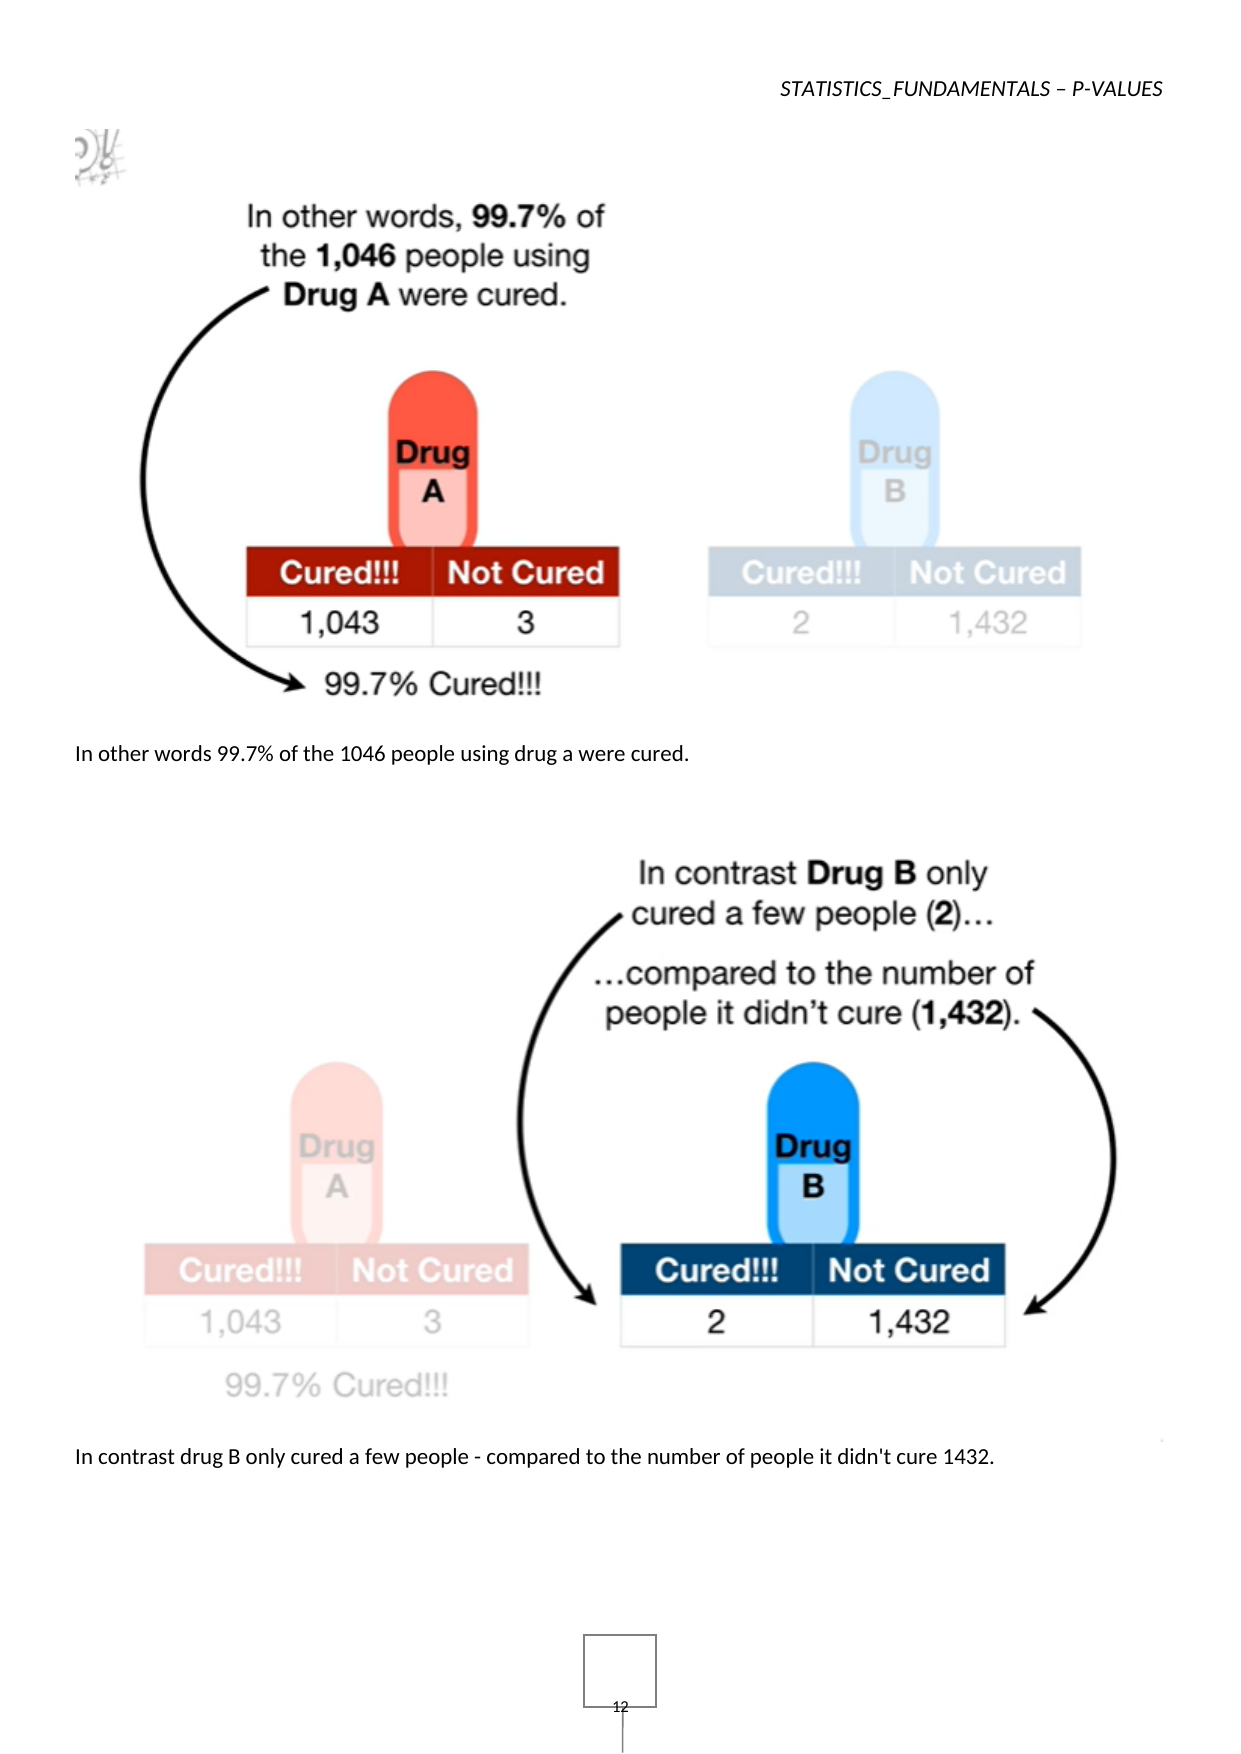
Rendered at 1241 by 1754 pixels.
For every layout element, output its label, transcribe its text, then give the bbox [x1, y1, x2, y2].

text In other words 99.7% of the 1046 people using drug a were cured. [75, 739, 1165, 767]
text In contrast drug B only cured a few people - compared to the number of people it didn't cure 1432. [75, 1442, 1165, 1470]
picture [75, 795, 1166, 1442]
picture [75, 129, 1166, 739]
